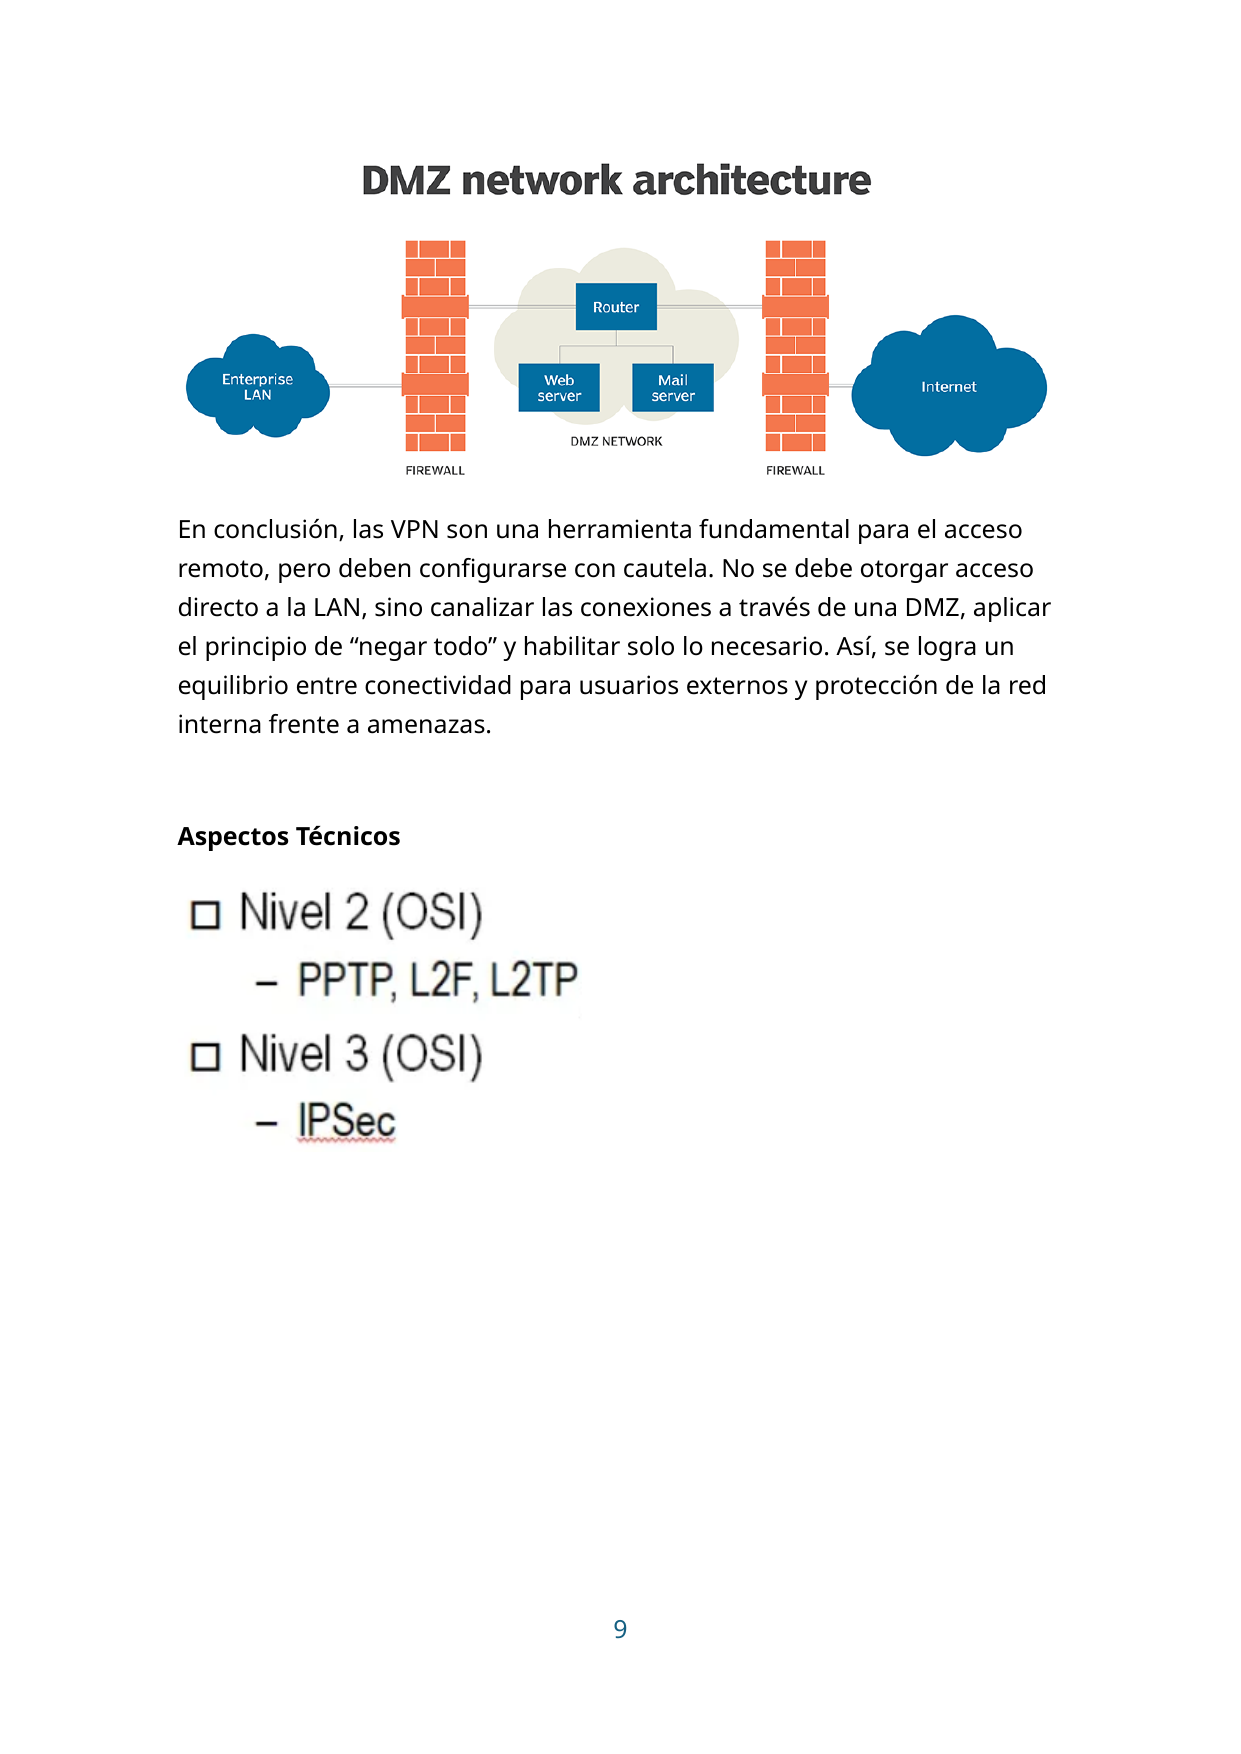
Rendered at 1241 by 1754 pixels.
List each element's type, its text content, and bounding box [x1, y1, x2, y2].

picture [177, 147, 1063, 490]
text Aspectos Técnicos [177, 819, 1063, 853]
text En conclusión, las VPN son una herramienta fundamental para el acceso remoto, pero deben configurarse con cautela. No se debe otorgar acceso directo a la LAN, sino canalizar las conexiones a través de una DMZ, aplicar el principio de “negar todo” y habilitar solo lo necesario. Así, se logra un equilibrio entre conectividad para usuarios externos y protección de la red interna frente a amenazas. [177, 511, 1063, 741]
picture [177, 874, 582, 1152]
